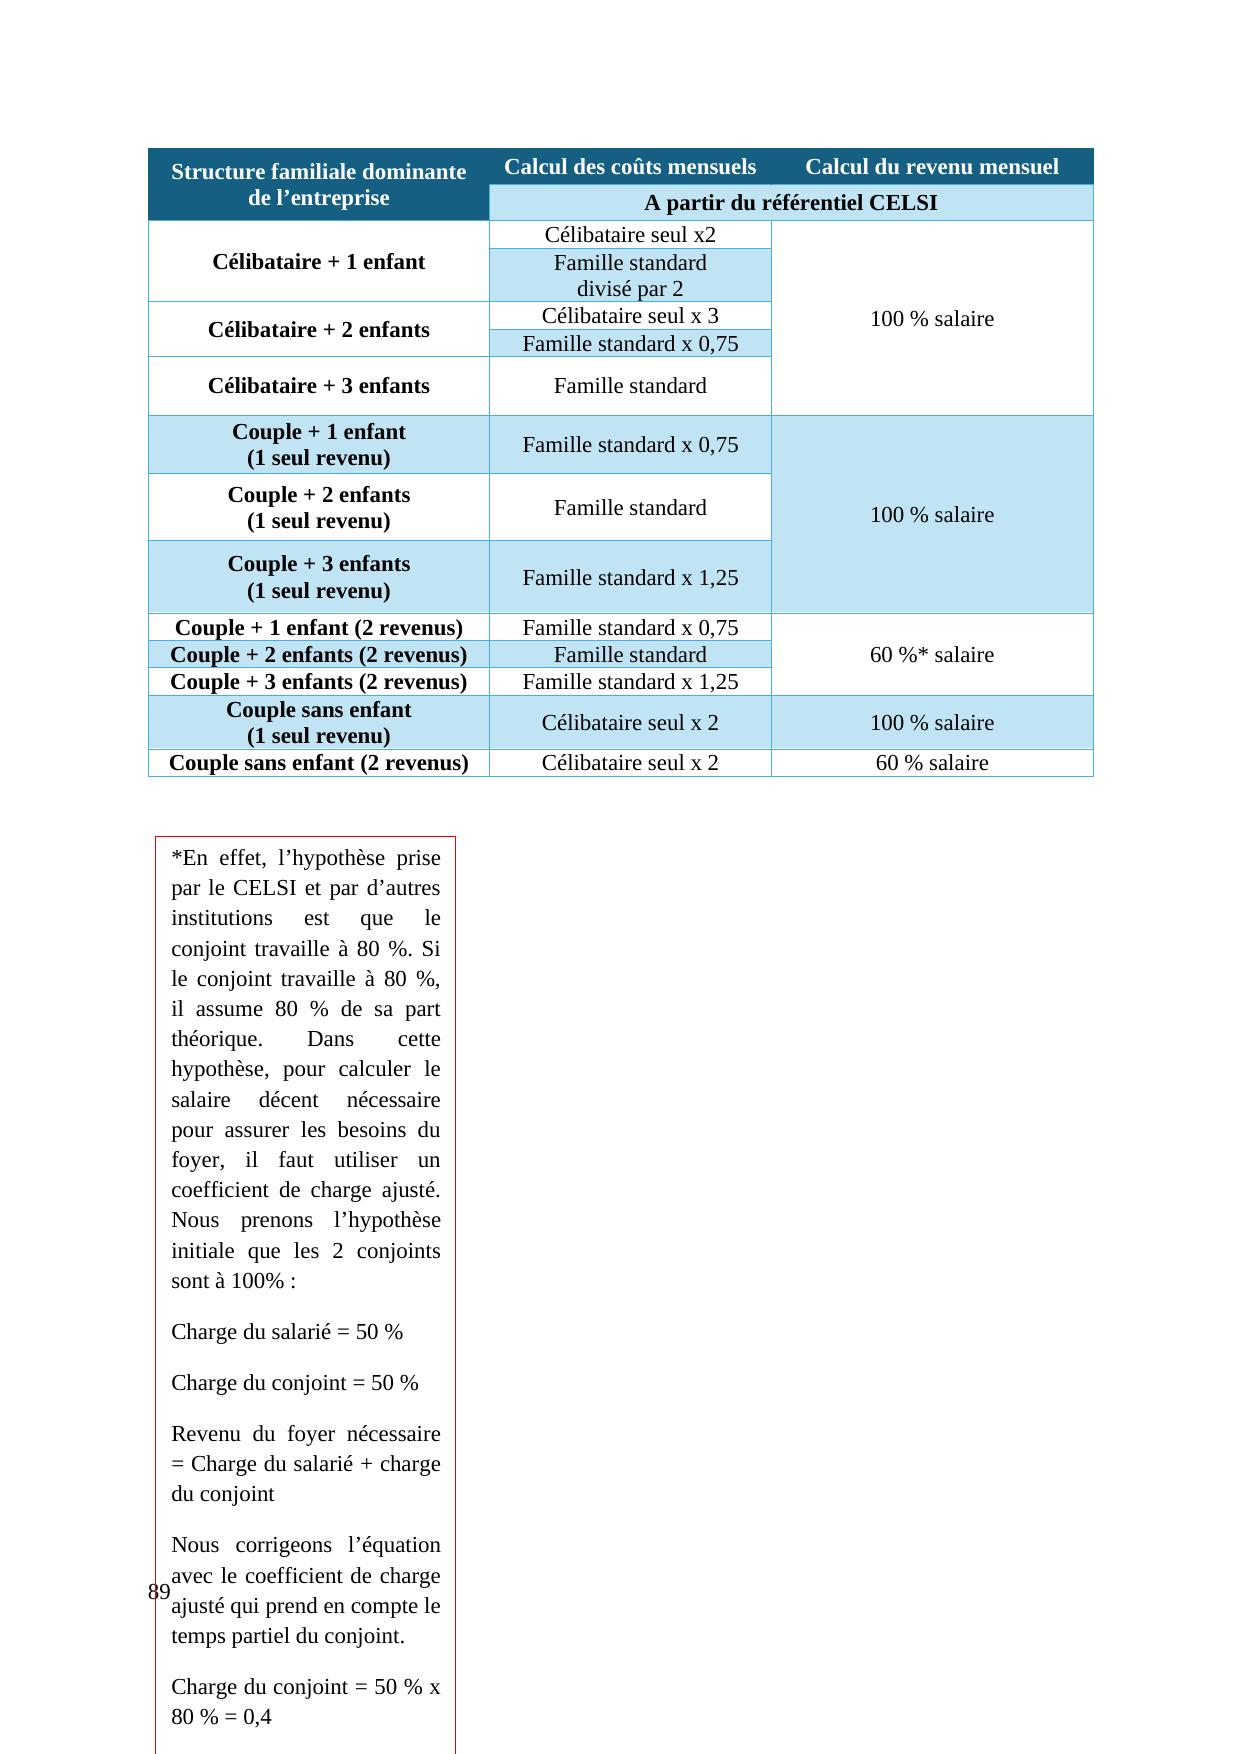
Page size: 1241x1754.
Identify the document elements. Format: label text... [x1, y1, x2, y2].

table_cell Célibataire + 1 enfant [149, 221, 489, 301]
table_cell Famille standard x 0,75 [490, 614, 771, 640]
table_cell Couple sans enfant (1 seul revenu) [149, 696, 489, 748]
table_cell Célibataire seul x2 [490, 221, 771, 247]
table_cell Couple + 2 enfants (1 seul revenu) [149, 474, 489, 540]
table_header Calcul du revenu mensuel [772, 149, 1093, 184]
table_cell Famille standard [490, 474, 771, 540]
table_cell Couple sans enfant (2 revenus) [149, 750, 489, 776]
table_header Calcul des coûts mensuels [490, 149, 771, 184]
table_cell 60 % salaire [772, 750, 1093, 776]
table_cell Célibataire seul x 2 [490, 750, 771, 776]
table_header Structure familiale dominante de l’entreprise [149, 149, 489, 220]
table_cell Famille standard divisé par 2 [490, 249, 771, 301]
table_cell Couple + 3 enfants (1 seul revenu) [149, 541, 489, 612]
table_cell Famille standard x 1,25 [490, 668, 771, 695]
table_cell 100 % salaire [772, 696, 1093, 748]
table_cell 100 % salaire [772, 221, 1093, 414]
table_cell Famille standard x 0,75 [490, 330, 771, 356]
table_cell Célibataire seul x 3 [490, 302, 771, 329]
table_cell Couple + 3 enfants (2 revenus) [149, 668, 489, 695]
table_cell A partir du référentiel CELSI [490, 185, 1093, 220]
table_cell Famille standard x 1,25 [490, 541, 771, 612]
table_cell Couple + 2 enfants (2 revenus) [149, 641, 489, 667]
table_cell Couple + 1 enfant (1 seul revenu) [149, 416, 489, 473]
table_cell Famille standard [490, 357, 771, 414]
table_cell 100 % salaire [772, 416, 1093, 612]
table_cell Célibataire + 3 enfants [149, 357, 489, 414]
table_cell Célibataire seul x 2 [490, 696, 771, 748]
table_cell Célibataire + 2 enfants [149, 302, 489, 356]
table_cell 60 %* salaire [772, 614, 1093, 695]
table_cell Couple + 1 enfant (2 revenus) [149, 614, 489, 640]
table_cell Famille standard x 0,75 [490, 416, 771, 473]
table_cell Famille standard [490, 641, 771, 667]
